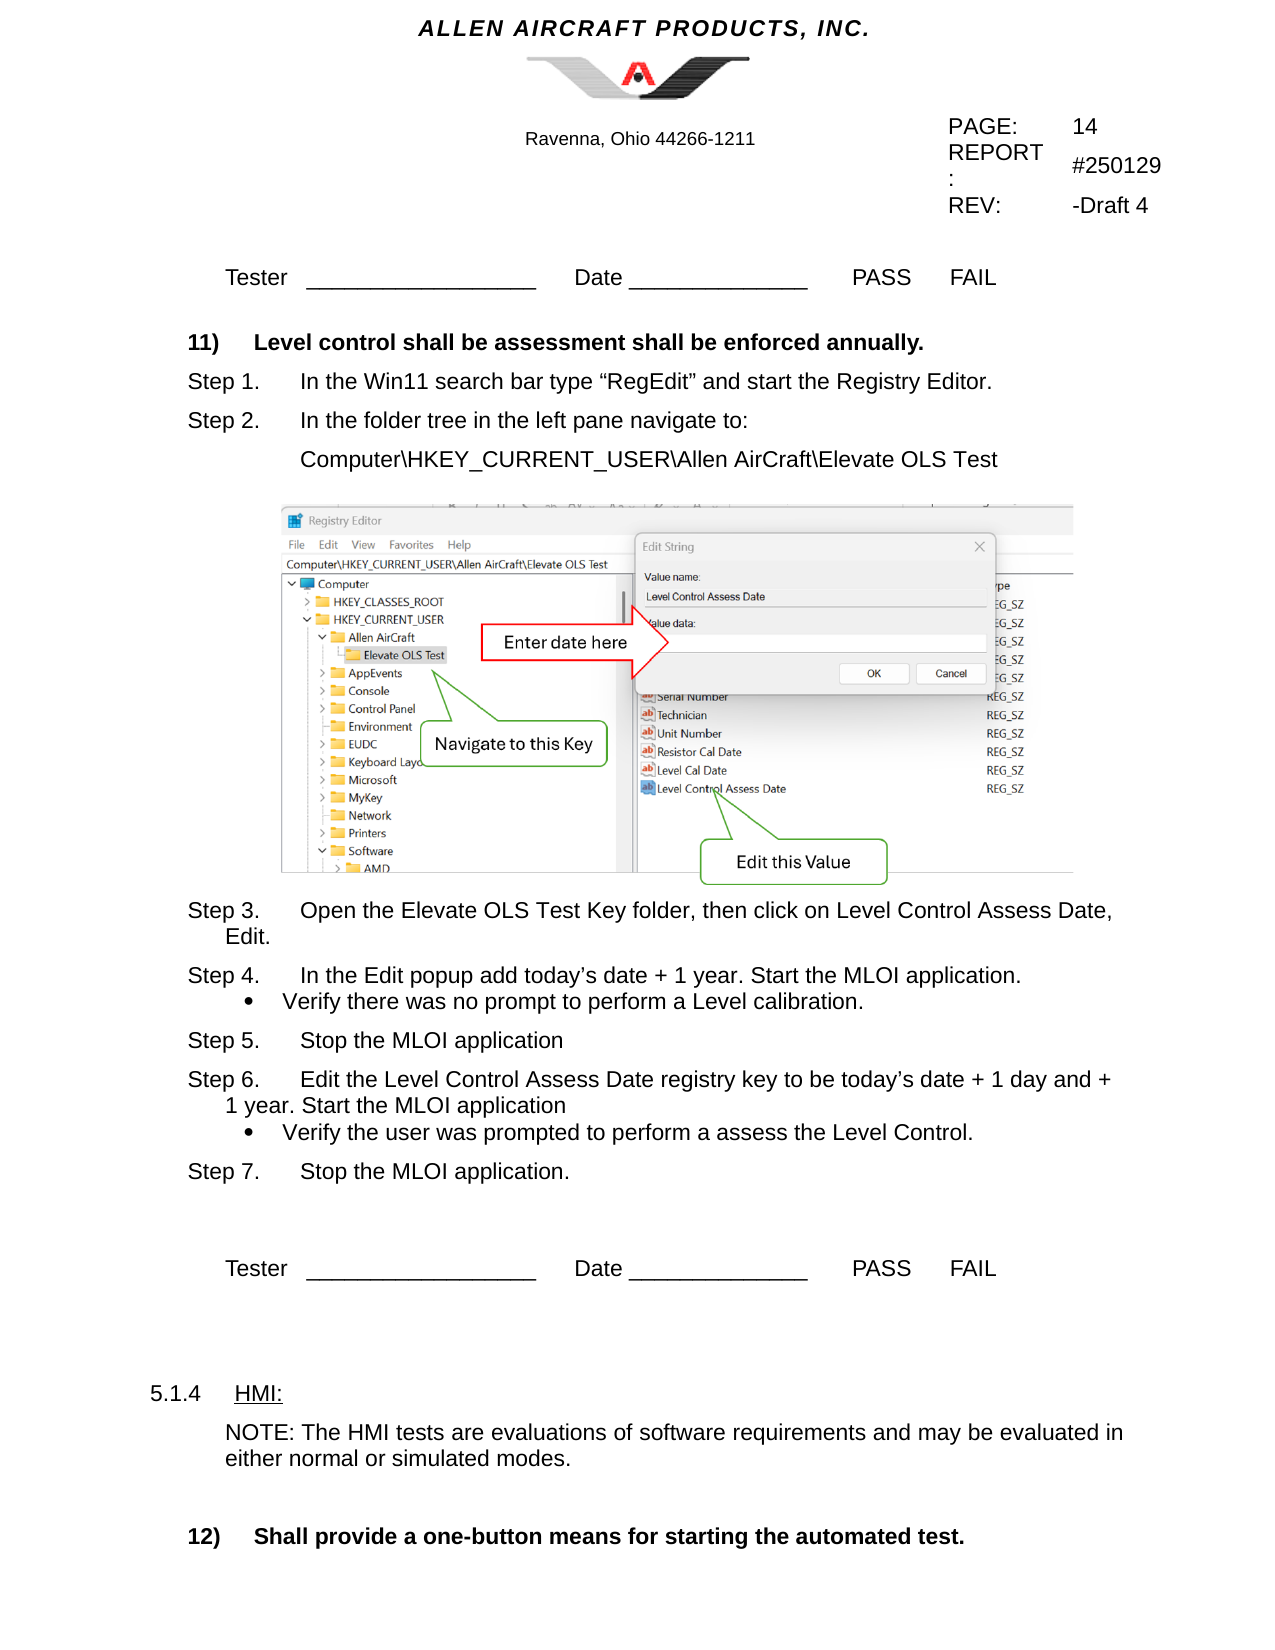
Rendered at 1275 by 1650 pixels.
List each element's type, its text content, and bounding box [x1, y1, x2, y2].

text NOTE: The HMI tests are evaluations of software requirements and may be evaluated in either normal or simulated modes. [225, 1419, 1125, 1472]
list Edit the Level Control Assess Date registry key to be today’s date + 1 day and + 1 year. Start the MLOI application [187, 1066, 1125, 1119]
list Computer\HKEY_CURRENT_USER\Allen AirCraft\Elevate OLS Test [225, 446, 1125, 472]
picture [281, 504, 1074, 885]
text Tester __________________ Date ______________ PASS FAIL [225, 264, 1125, 290]
text Tester __________________ Date ______________ PASS FAIL [225, 1255, 1125, 1282]
list In the folder tree in the left pane navigate to: [187, 407, 1125, 433]
text Level control shall be assessment shall be enforced annually. [187, 329, 1125, 355]
list Stop the MLOI application [187, 1027, 1125, 1053]
list Stop the MLOI application. [187, 1158, 1125, 1184]
list Open the Elevate OLS Test Key folder, then click on Level Control Assess Date, Edit. [187, 897, 1125, 949]
list In the Edit popup add today’s date + 1 year. Start the MLOI application. [187, 962, 1125, 988]
text Verify there was no prompt to perform a Level calibration. [244, 988, 1125, 1015]
list In the Win11 search bar type “RegEdit” and start the Registry Editor. [187, 368, 1125, 394]
text HMI: [150, 1380, 1125, 1406]
text Shall provide a one-button means for starting the automated test. [187, 1523, 1125, 1549]
text Verify the user was prompted to perform a assess the Level Control. [244, 1119, 1125, 1145]
